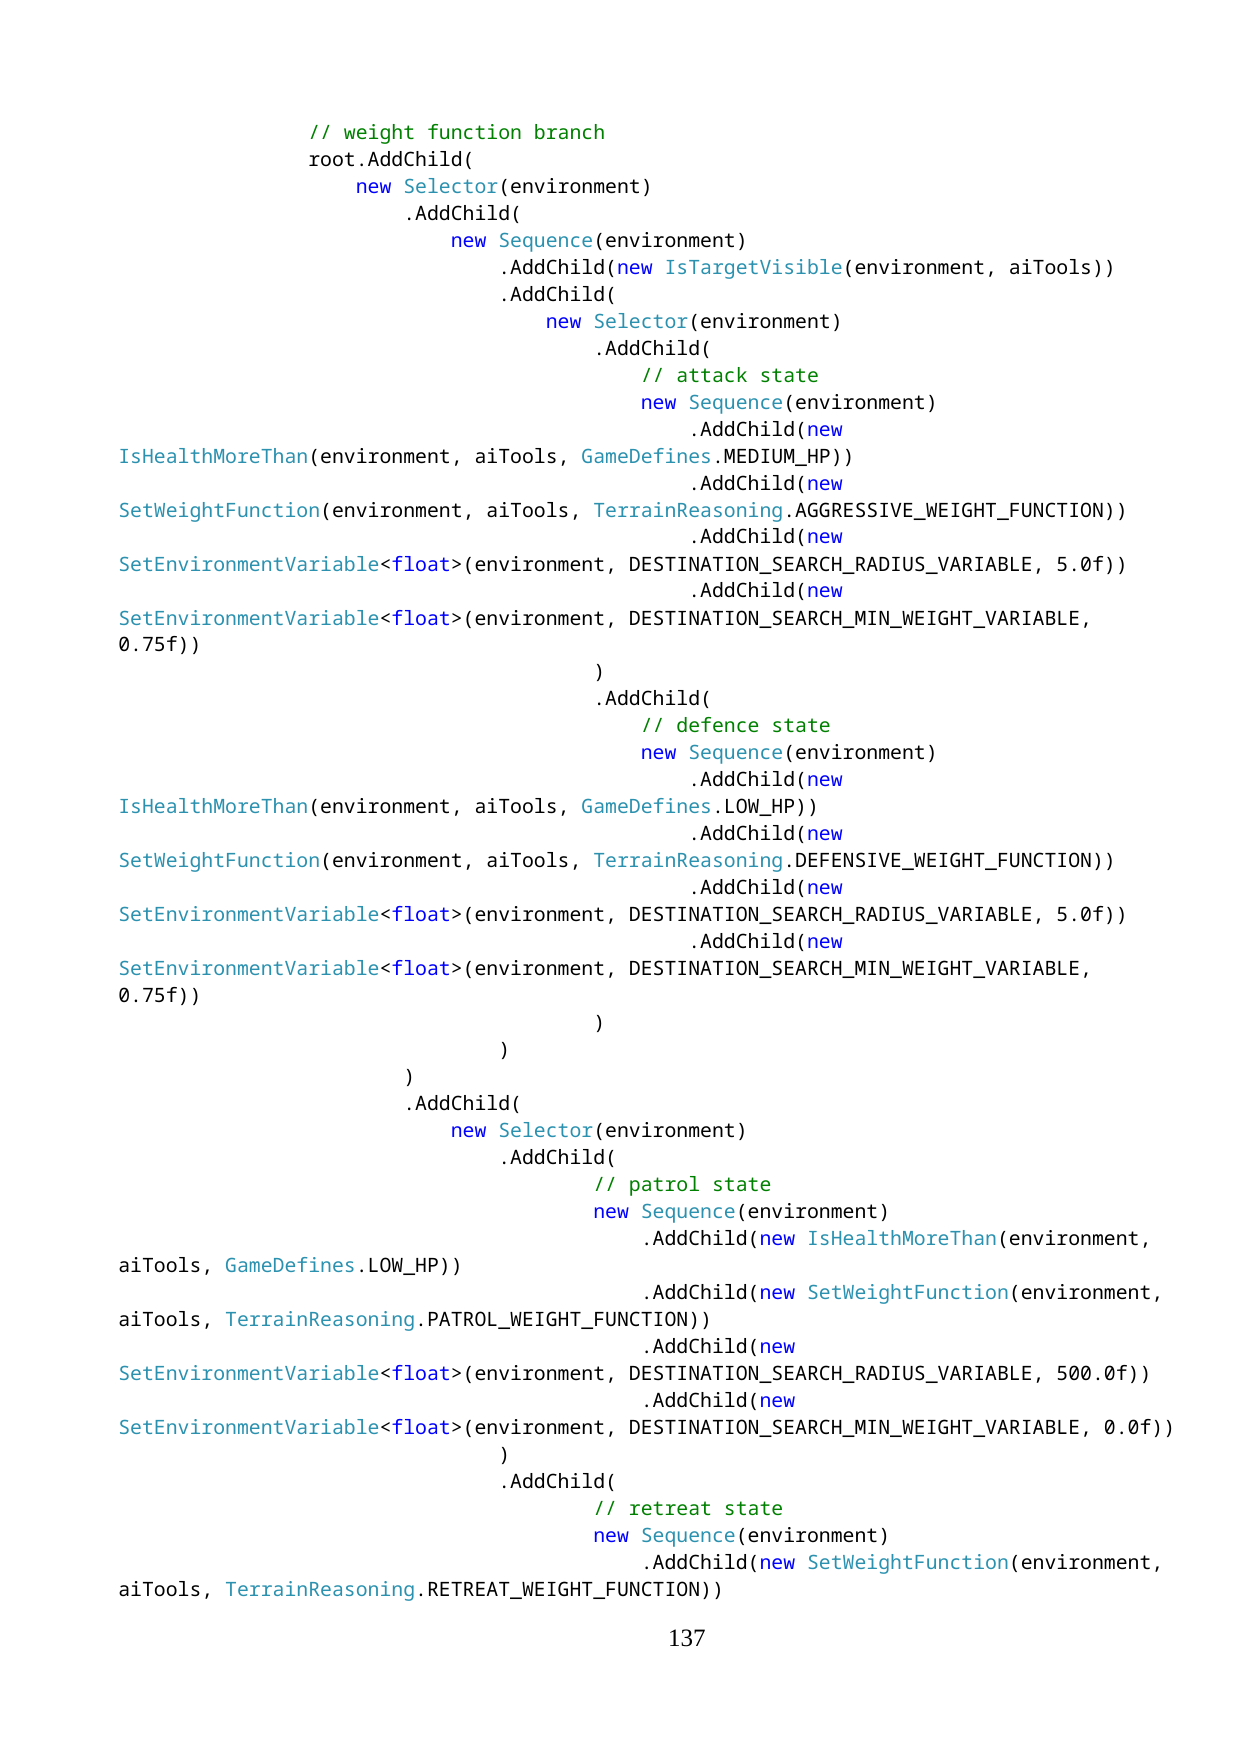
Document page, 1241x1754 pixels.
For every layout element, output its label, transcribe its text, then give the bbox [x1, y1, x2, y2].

text new Selector(environment) [118, 172, 1181, 199]
text ) [118, 1062, 1181, 1089]
text .AddChild(new SetEnvironmentVariable<float>(environment, DESTINATION_SEARCH_RADIUS_VARIABLE, 5.0f)) [118, 523, 1181, 577]
text new Sequence(environment) [118, 1197, 1181, 1224]
text .AddChild(new SetWeightFunction(environment, aiTools, TerrainReasoning.DEFENSIVE_WEIGHT_FUNCTION)) [118, 819, 1181, 873]
text .AddChild(new SetWeightFunction(environment, aiTools, TerrainReasoning.RETREAT_WEIGHT_FUNCTION)) [118, 1548, 1181, 1602]
text .AddChild(new SetEnvironmentVariable<float>(environment, DESTINATION_SEARCH_MIN_WEIGHT_VARIABLE, 0.0f)) [118, 1386, 1181, 1440]
text .AddChild( [118, 280, 1181, 307]
text root.AddChild( [118, 145, 1181, 172]
text .AddChild(new SetEnvironmentVariable<float>(environment, DESTINATION_SEARCH_RADIUS_VARIABLE, 500.0f)) [118, 1332, 1181, 1386]
text .AddChild(new SetEnvironmentVariable<float>(environment, DESTINATION_SEARCH_RADIUS_VARIABLE, 5.0f)) [118, 873, 1181, 927]
text ) [118, 658, 1181, 685]
text new Sequence(environment) [118, 739, 1181, 766]
text ) [118, 1035, 1181, 1062]
text // attack state [118, 361, 1181, 388]
text .AddChild( [118, 199, 1181, 226]
text .AddChild(new IsHealthMoreThan(environment, aiTools, GameDefines.LOW_HP)) [118, 1224, 1181, 1278]
text new Selector(environment) [118, 307, 1181, 334]
text .AddChild(new IsHealthMoreThan(environment, aiTools, GameDefines.MEDIUM_HP)) [118, 415, 1181, 469]
text .AddChild(new SetWeightFunction(environment, aiTools, TerrainReasoning.PATROL_WEIGHT_FUNCTION)) [118, 1278, 1181, 1332]
text .AddChild(new IsHealthMoreThan(environment, aiTools, GameDefines.LOW_HP)) [118, 766, 1181, 819]
text ) [118, 1008, 1181, 1035]
text .AddChild( [118, 1143, 1181, 1170]
text // patrol state [118, 1170, 1181, 1197]
text .AddChild(new SetEnvironmentVariable<float>(environment, DESTINATION_SEARCH_MIN_WEIGHT_VARIABLE, 0.75f)) [118, 927, 1181, 1008]
text .AddChild( [118, 334, 1181, 361]
text // defence state [118, 712, 1181, 739]
text // retreat state [118, 1494, 1181, 1521]
text .AddChild( [118, 1467, 1181, 1494]
text // weight function branch [118, 118, 1181, 145]
text .AddChild(new SetEnvironmentVariable<float>(environment, DESTINATION_SEARCH_MIN_WEIGHT_VARIABLE, 0.75f)) [118, 577, 1181, 658]
text .AddChild( [118, 1089, 1181, 1116]
text .AddChild(new SetWeightFunction(environment, aiTools, TerrainReasoning.AGGRESSIVE_WEIGHT_FUNCTION)) [118, 469, 1181, 523]
text new Sequence(environment) [118, 226, 1181, 253]
text new Sequence(environment) [118, 388, 1181, 415]
text ) [118, 1440, 1181, 1467]
text new Sequence(environment) [118, 1521, 1181, 1548]
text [118, 253, 1181, 280]
text new Selector(environment) [118, 1116, 1181, 1143]
text .AddChild( [118, 685, 1181, 712]
